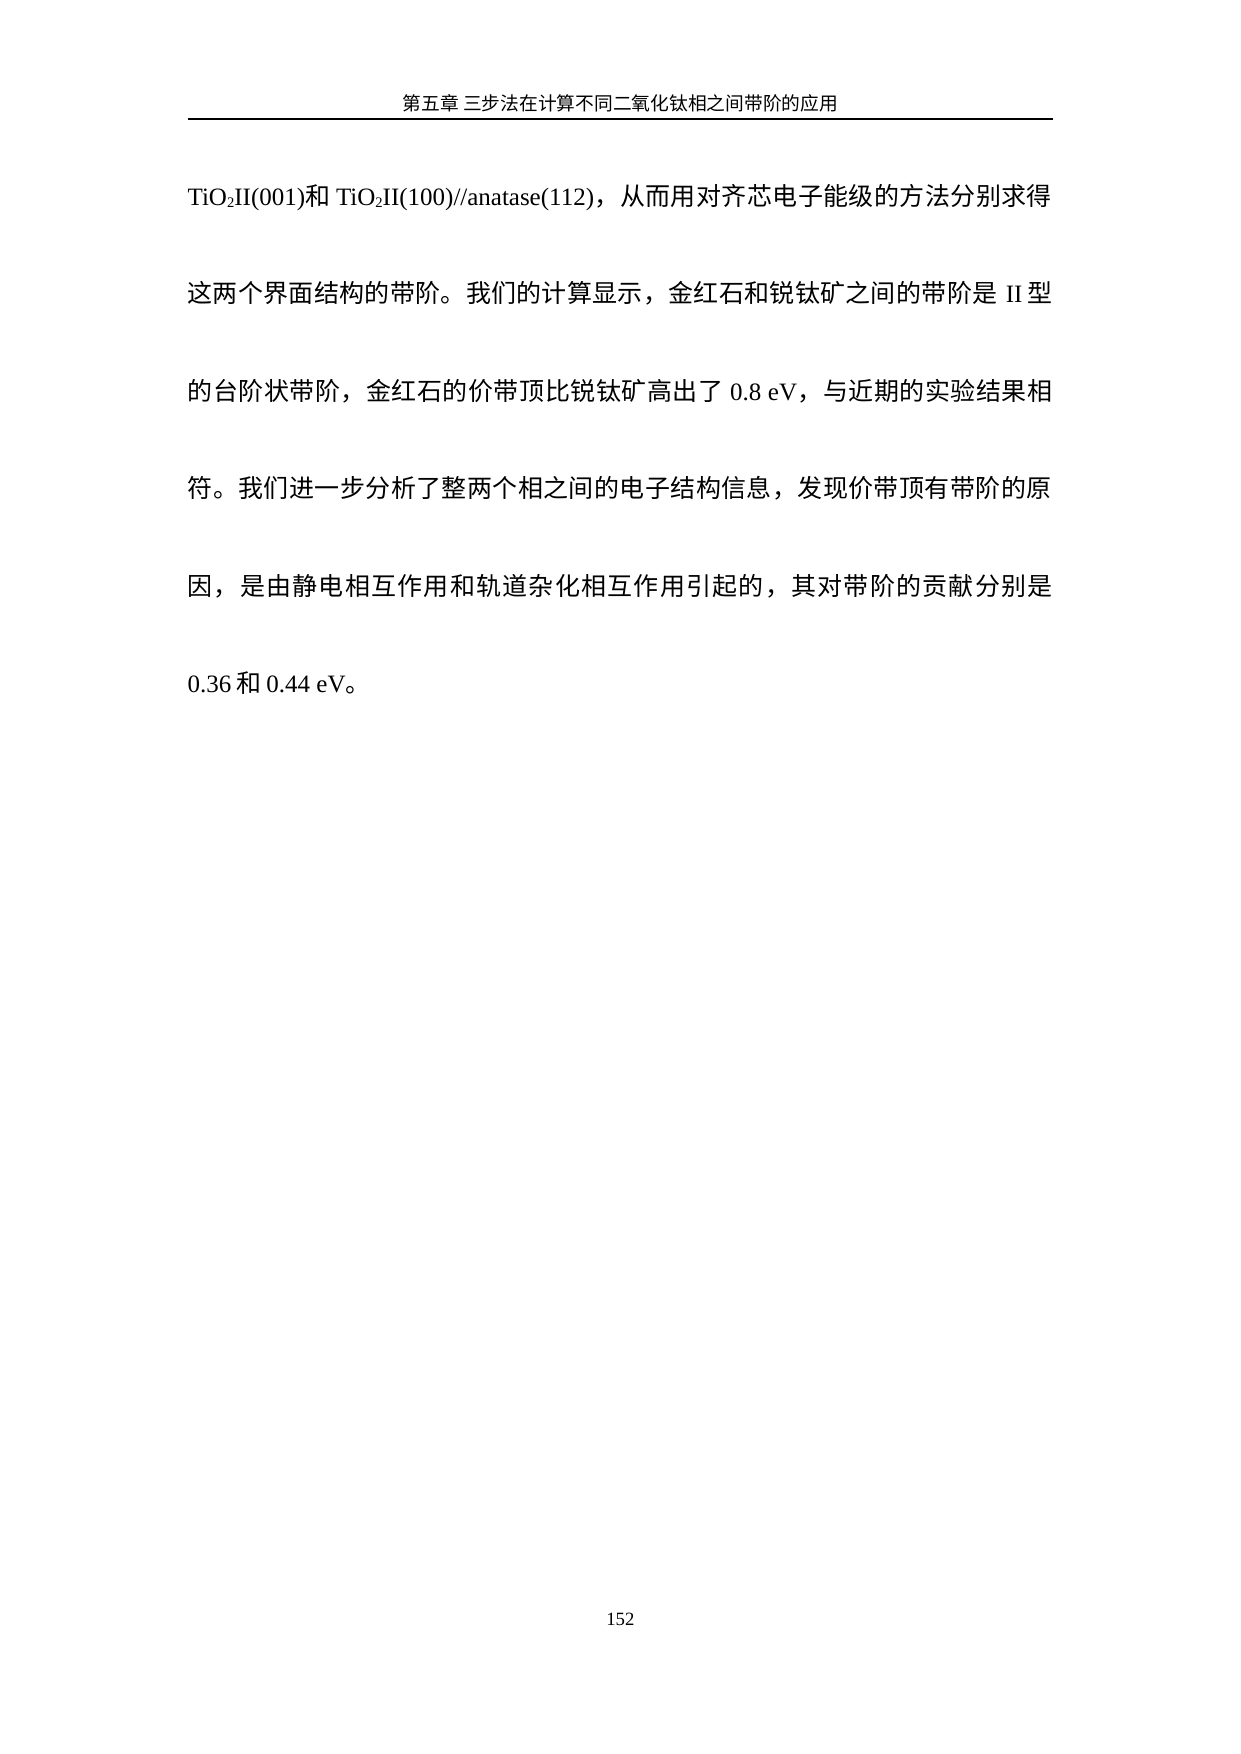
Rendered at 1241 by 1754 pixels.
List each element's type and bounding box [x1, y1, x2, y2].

text [187, 162, 1053, 714]
